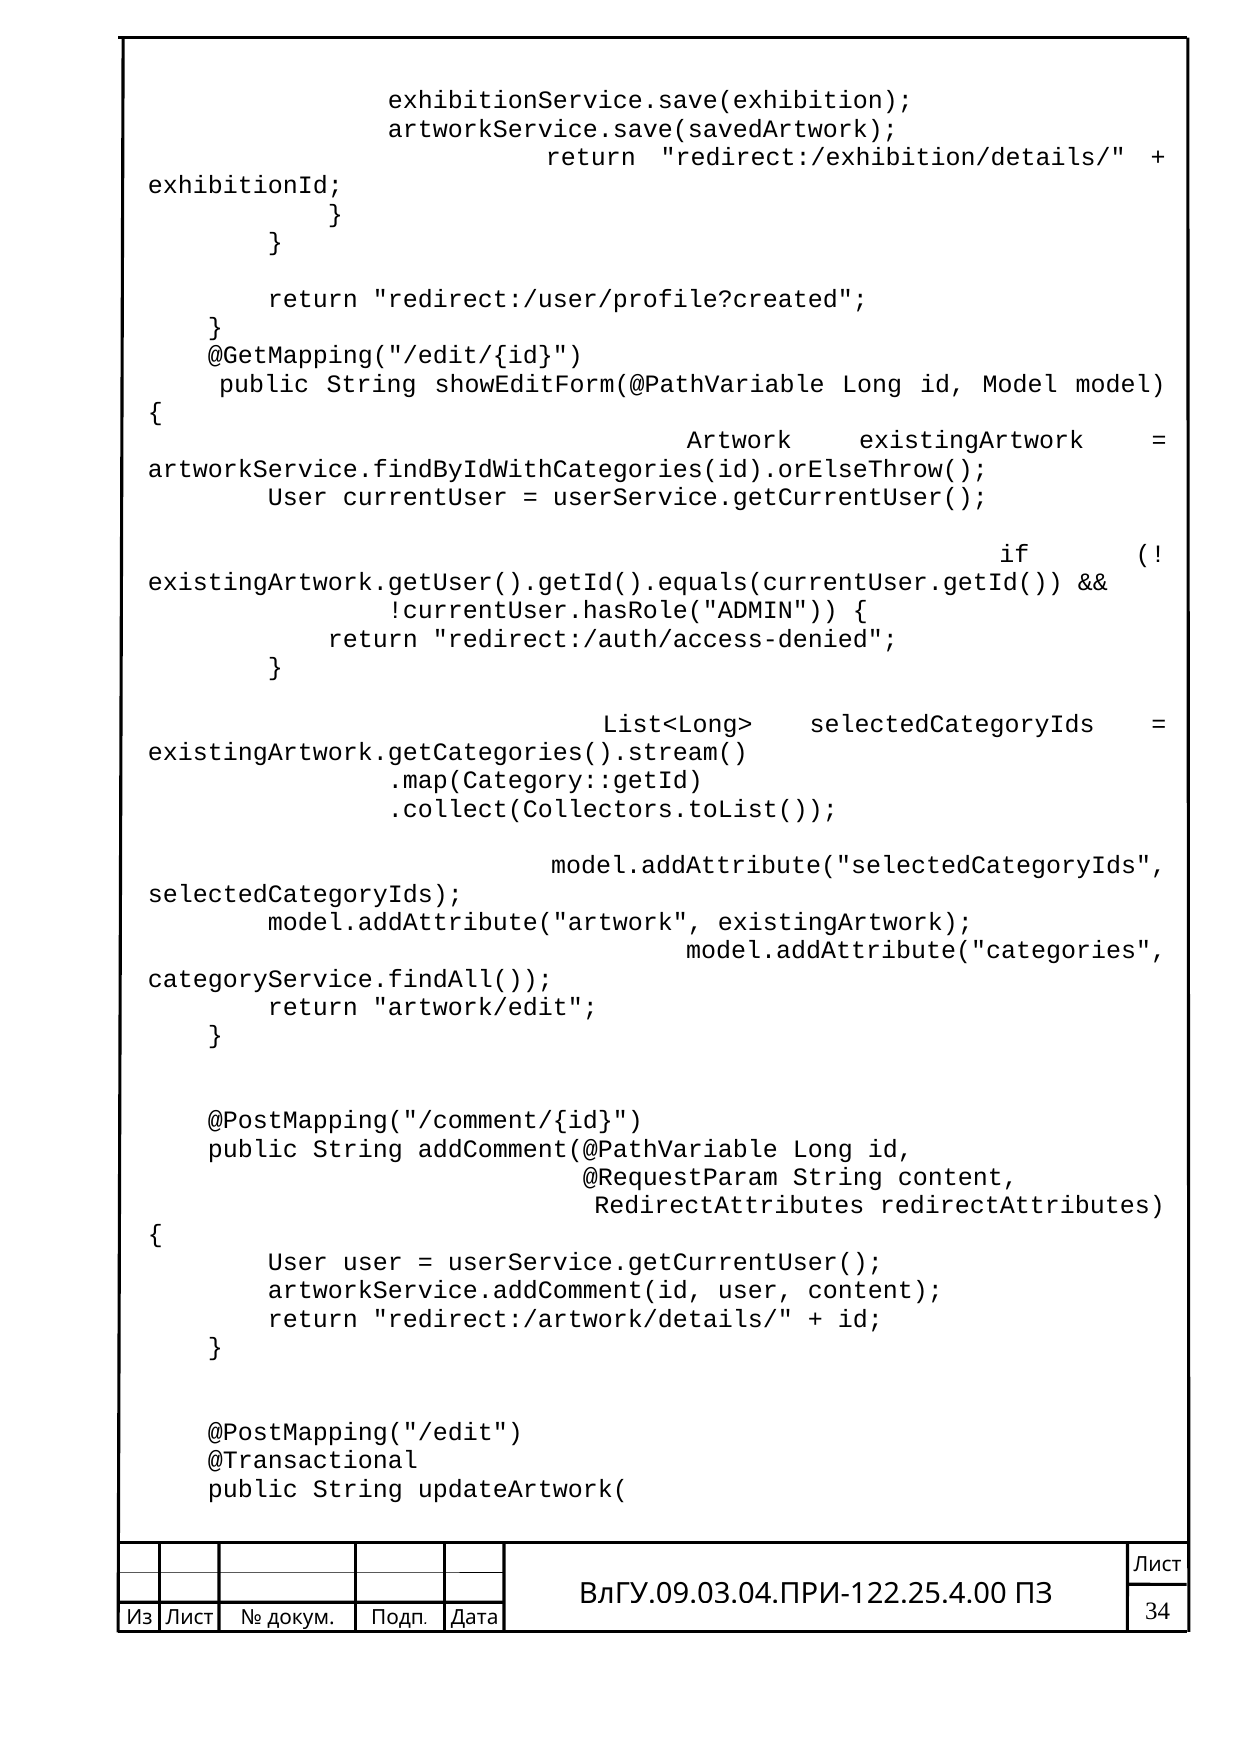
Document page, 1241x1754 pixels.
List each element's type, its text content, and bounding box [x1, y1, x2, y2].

text RedirectAttributes redirectAttributes) { [148, 1193, 1167, 1249]
text public String updateArtwork( [148, 1476, 1167, 1504]
text return "artwork/edit"; [148, 994, 1167, 1023]
text User user = userService.getCurrentUser(); [148, 1249, 1167, 1278]
text if (!existingArtwork.getUser().getId().equals(currentUser.getId()) && [148, 541, 1167, 598]
text @RequestParam String content, [148, 1164, 1167, 1193]
text !currentUser.hasRole("ADMIN")) { [148, 598, 1167, 626]
text } [148, 314, 1167, 343]
text artworkService.addComment(id, user, content); [148, 1278, 1167, 1306]
text @GetMapping("/edit/{id}") [148, 343, 1167, 371]
text List<Long> selectedCategoryIds = existingArtwork.getCategories().stream() [148, 711, 1167, 768]
text @PostMapping("/edit") [148, 1419, 1167, 1448]
text .map(Category::getId) [148, 768, 1167, 796]
text model.addAttribute("selectedCategoryIds", selectedCategoryIds); [148, 853, 1167, 909]
text model.addAttribute("categories", categoryService.findAll()); [148, 938, 1167, 994]
text } [148, 1023, 1167, 1051]
text public String showEditForm(@PathVariable Long id, Model model) { [148, 371, 1167, 428]
text Artwork existingArtwork = artworkService.findByIdWithCategories(id).orElseThrow(); [148, 428, 1167, 484]
text User currentUser = userService.getCurrentUser(); [148, 484, 1167, 513]
text } [148, 1334, 1167, 1363]
text artworkService.save(savedArtwork); [148, 116, 1167, 144]
text return "redirect:/user/profile?created"; [148, 286, 1167, 314]
text exhibitionService.save(exhibition); [148, 88, 1167, 116]
text return "redirect:/exhibition/details/" + exhibitionId; [148, 144, 1167, 201]
text @Transactional [148, 1448, 1167, 1476]
text } [148, 201, 1167, 229]
text model.addAttribute("artwork", existingArtwork); [148, 909, 1167, 938]
text } [148, 229, 1167, 258]
text return "redirect:/auth/access-denied"; [148, 626, 1167, 654]
text return "redirect:/artwork/details/" + id; [148, 1306, 1167, 1334]
text .collect(Collectors.toList()); [148, 796, 1167, 824]
text @PostMapping("/comment/{id}") [148, 1108, 1167, 1136]
text public String addComment(@PathVariable Long id, [148, 1136, 1167, 1164]
text } [148, 654, 1167, 683]
